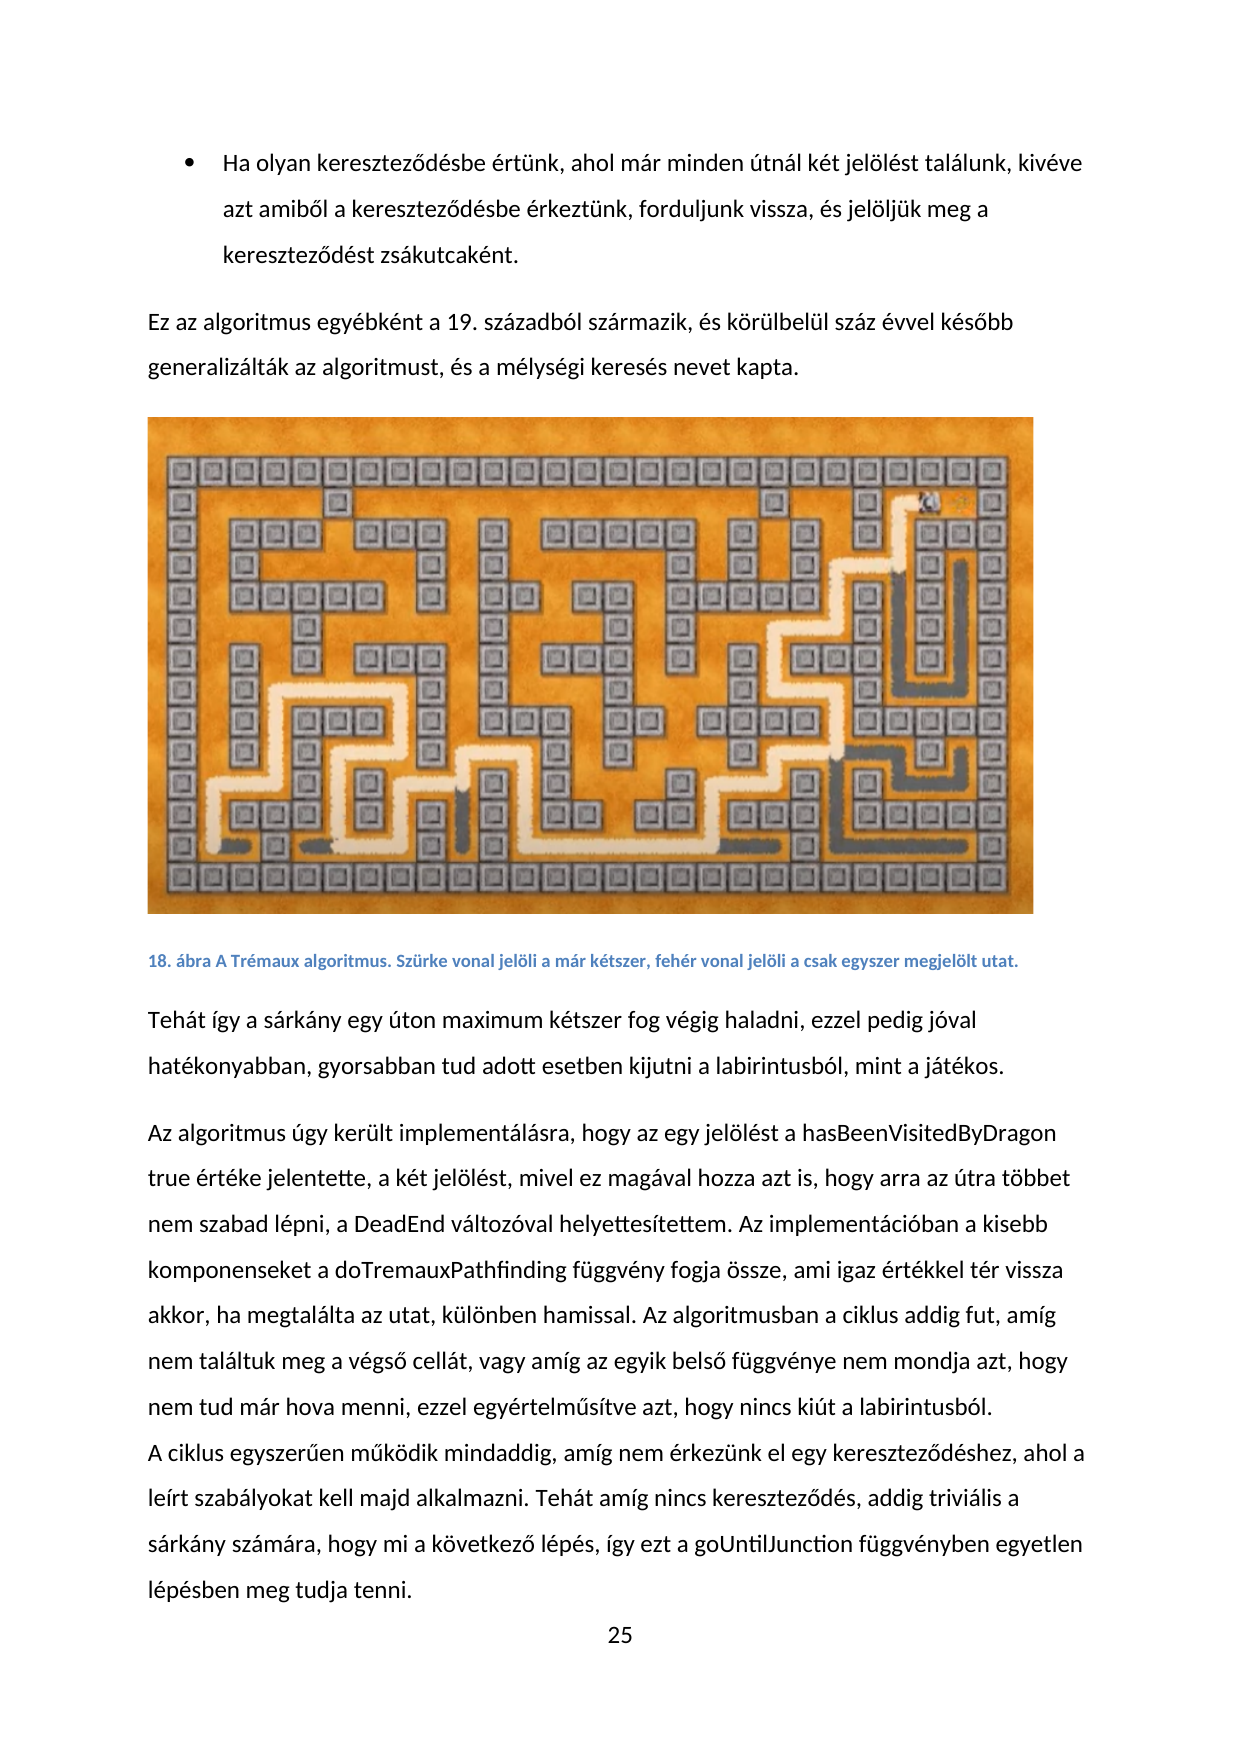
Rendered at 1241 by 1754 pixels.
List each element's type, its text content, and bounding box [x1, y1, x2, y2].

text 18. ábra A Trémaux algoritmus. Szürke vonal jelöli a már kétszer, fehér vonal jelöli a csak egyszer megjelölt utat. [148, 949, 1093, 972]
text Az algoritmus úgy került implementálásra, hogy az egy jelölést a hasBeenVisitedByDragon true értéke jelentette, a két jelölést, mivel ez magával hozza azt is, hogy arra az útra többet nem szabad lépni, a DeadEnd változóval helyettesítettem. Az implementációban a kisebb komponenseket a doTremauxPathfinding függvény fogja össze, ami igaz értékkel tér vissza akkor, ha megtalálta az utat, különben hamissal. Az algoritmusban a ciklus addig fut, amíg nem találtuk meg a végső cellát, vagy amíg az egyik belső függvénye nem mondja azt, hogy nem tud már hova menni, ezzel egyértelműsítve azt, hogy nincs kiút a labirintusból. A ciklus egyszerűen működik mindaddig, amíg nem érkezünk el egy kereszteződéshez, ahol a leírt szabályokat kell majd alkalmazni. Tehát amíg nincs kereszteződés, addig triviális a sárkány számára, hogy mi a következő lépés, így ezt a goUntilJunction függvényben egyetlen lépésben meg tudja tenni. [148, 1117, 1093, 1604]
picture [147, 417, 1034, 914]
list Ha olyan kereszteződésbe értünk, ahol már minden útnál két jelölést találunk, kivéve azt amiből a kereszteződésbe érkeztünk, forduljunk vissza, és jelöljük meg a kereszteződést zsákutcaként. [185, 148, 1093, 269]
text Tehát így a sárkány egy úton maximum kétszer fog végig haladni, ezzel pedig jóval hatékonyabban, gyorsabban tud adott esetben kijutni a labirintusból, mint a játékos. [148, 1004, 1093, 1081]
text Ez az algoritmus egyébként a 19. századból származik, és körülbelül száz évvel később generalizálták az algoritmust, és a mélységi keresés nevet kapta. [148, 306, 1093, 382]
